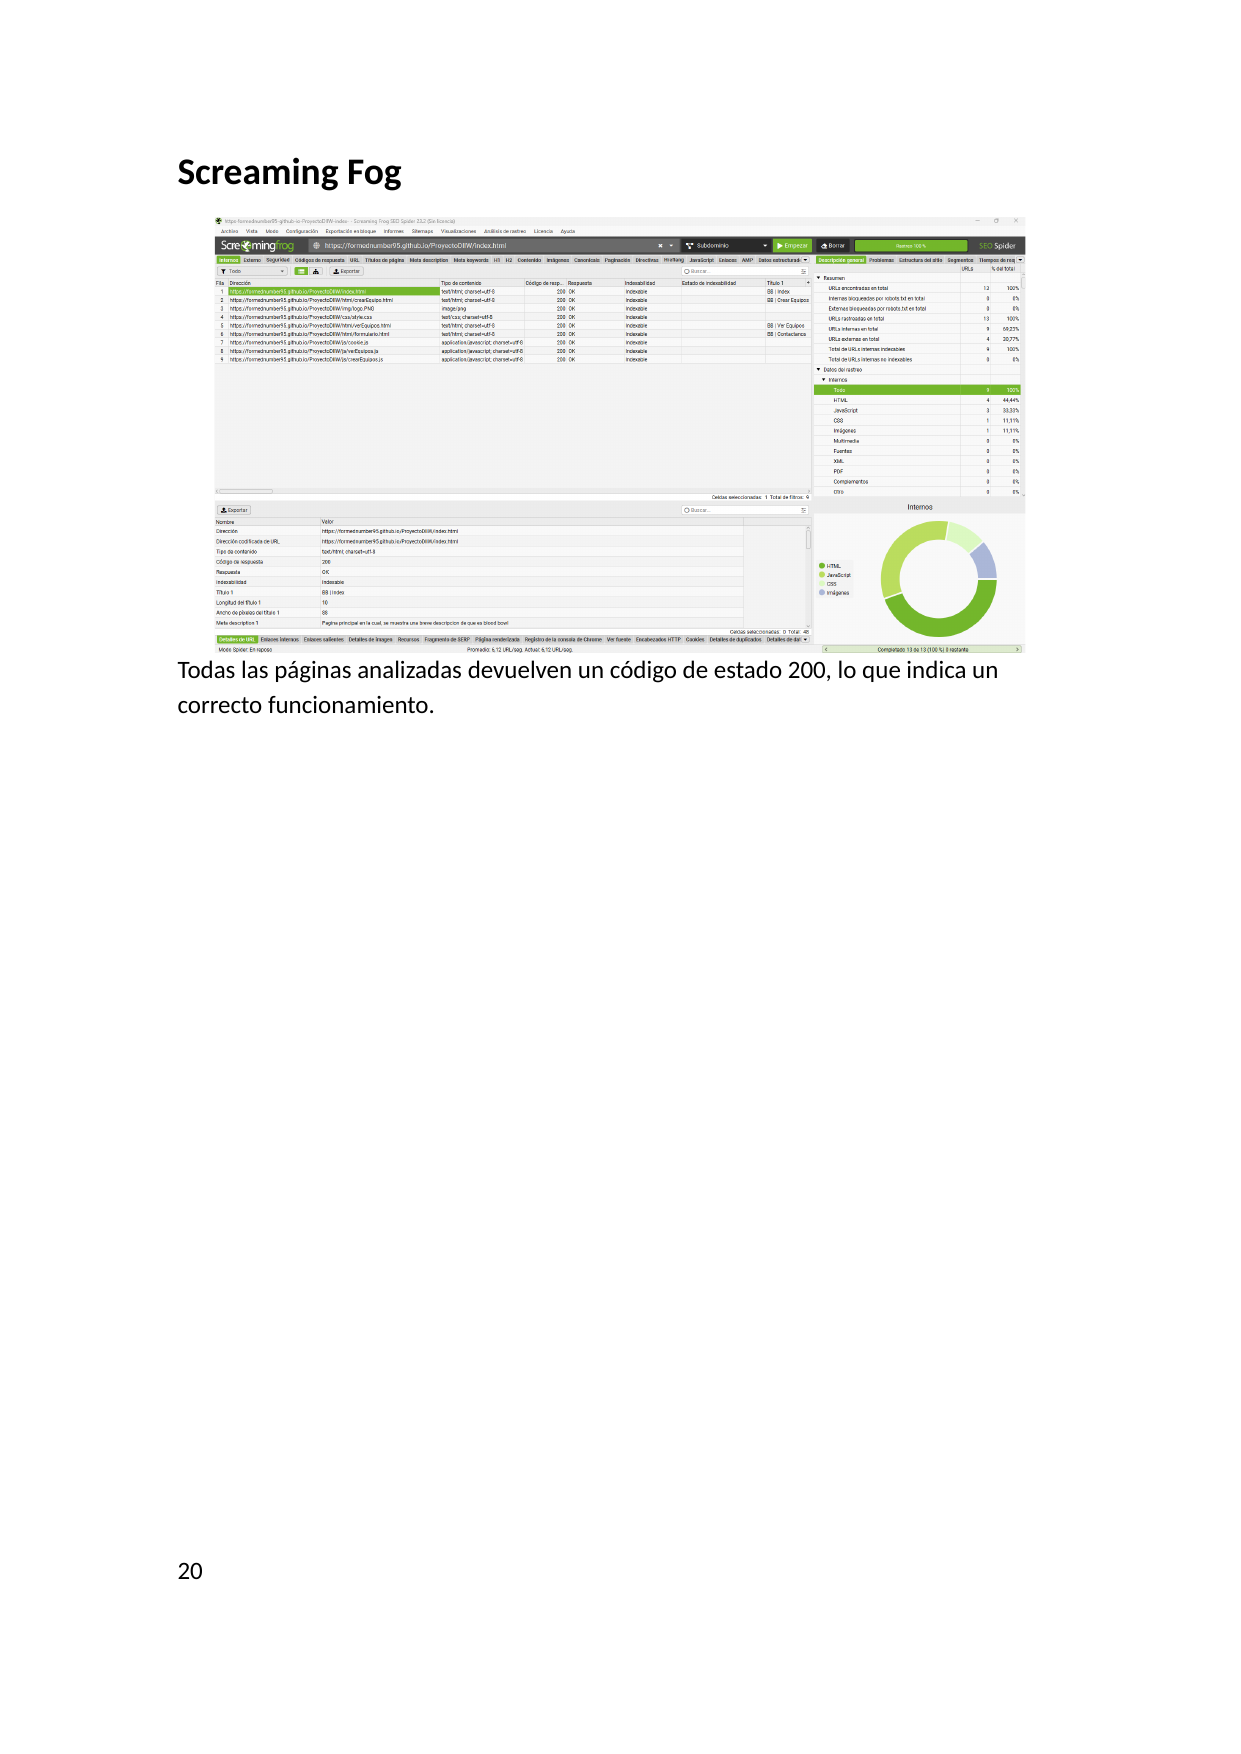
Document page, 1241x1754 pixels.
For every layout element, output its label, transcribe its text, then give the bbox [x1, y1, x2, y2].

text Screaming Fog [177, 148, 1063, 193]
picture [214, 217, 1026, 653]
